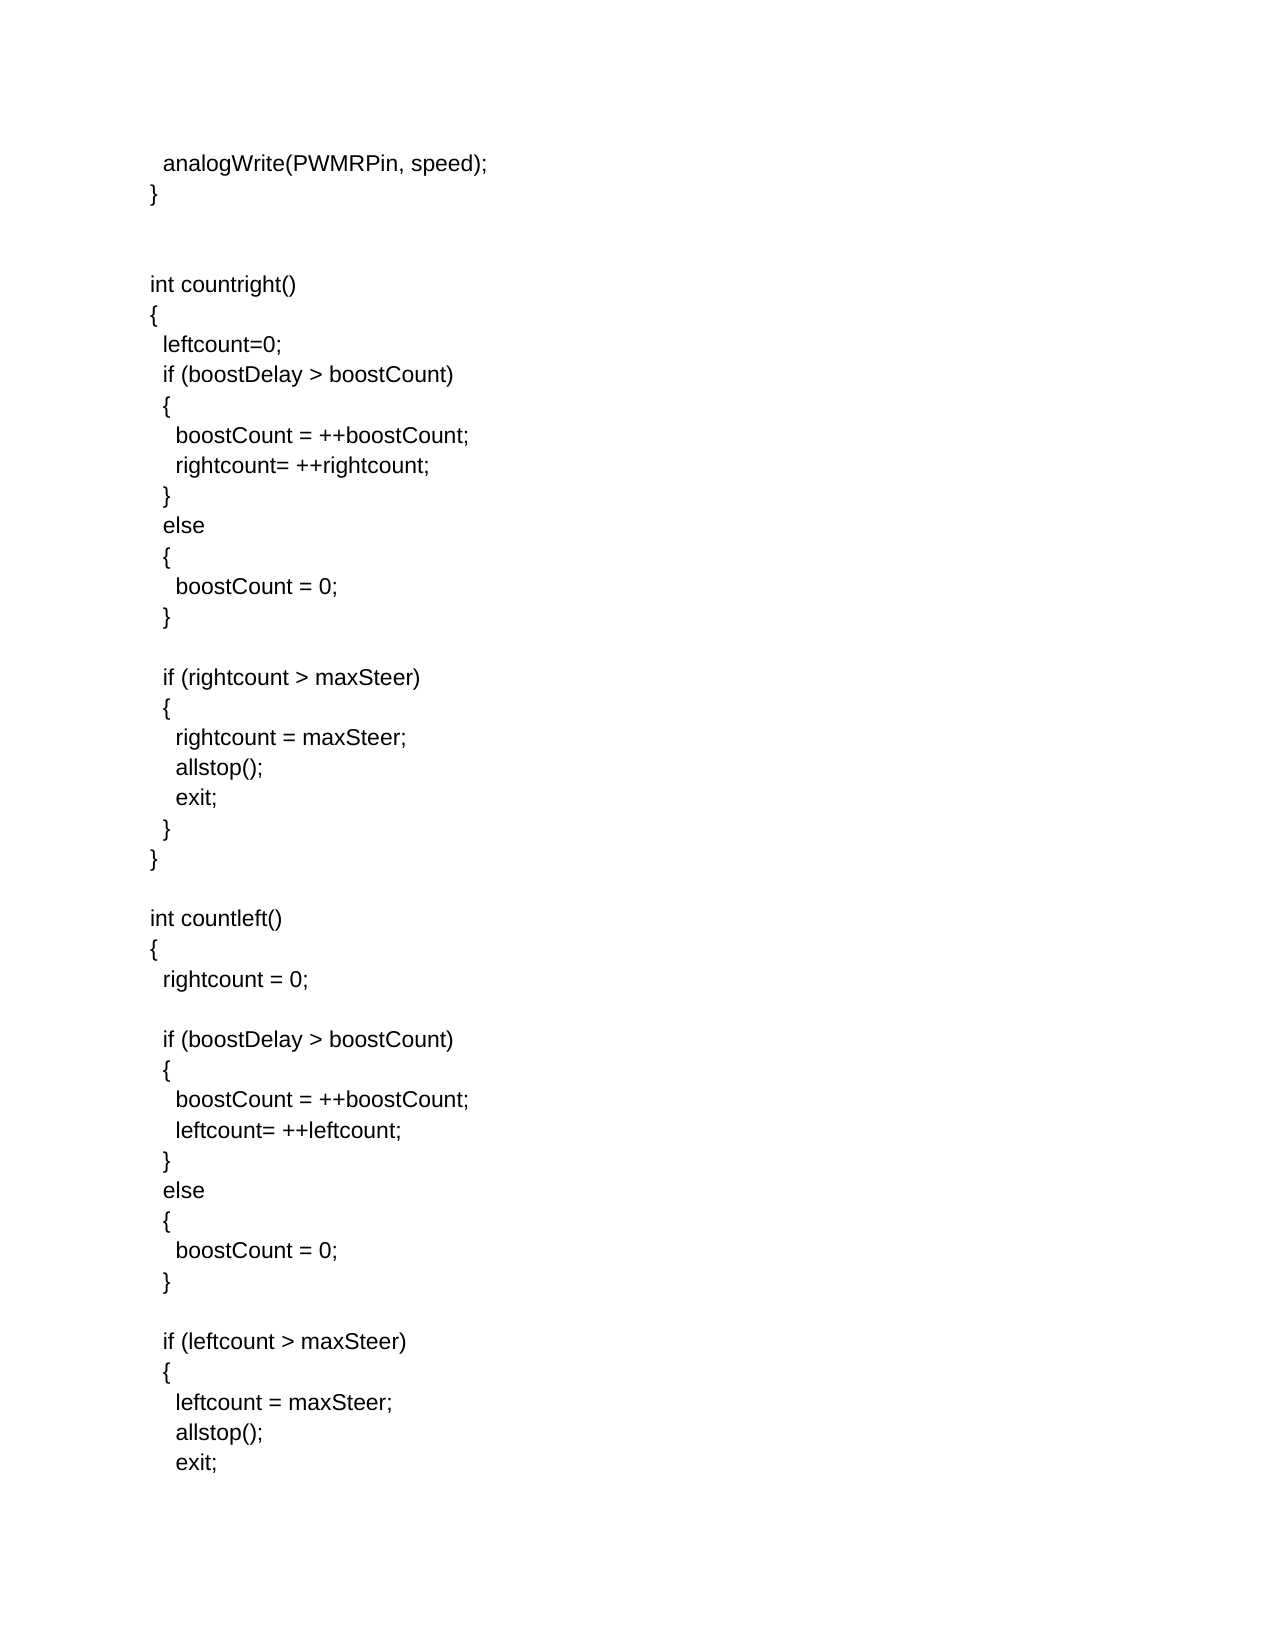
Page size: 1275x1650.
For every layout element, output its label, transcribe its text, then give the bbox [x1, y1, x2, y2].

text else [150, 1177, 1125, 1203]
text else [150, 512, 1125, 539]
text allstop(); [150, 1419, 1125, 1445]
text { [150, 694, 1125, 720]
text leftcount = maxSteer; [150, 1388, 1125, 1415]
text allstop(); [150, 754, 1125, 781]
text if (boostDelay > boostCount) [150, 361, 1125, 388]
text { [150, 392, 1125, 418]
text if (leftcount > maxSteer) [150, 1328, 1125, 1354]
text } [150, 814, 1125, 841]
text boostCount = ++boostCount; [150, 1086, 1125, 1113]
text { [150, 1056, 1125, 1083]
text } [150, 482, 1125, 509]
text { [150, 1358, 1125, 1385]
text if (boostDelay > boostCount) [150, 1026, 1125, 1052]
text } [150, 603, 1125, 629]
text { [150, 543, 1125, 569]
text boostCount = ++boostCount; [150, 422, 1125, 448]
text } [150, 180, 1125, 207]
text { [150, 1207, 1125, 1234]
text { [150, 935, 1125, 962]
text rightcount = maxSteer; [150, 724, 1125, 750]
text } [150, 1268, 1125, 1294]
text analogWrite(PWMRPin, speed); [150, 150, 1125, 176]
text leftcount=0; [150, 331, 1125, 358]
text int countleft() [150, 905, 1125, 932]
text { [150, 301, 1125, 327]
text exit; [150, 784, 1125, 811]
text boostCount = 0; [150, 1237, 1125, 1264]
text } [150, 1147, 1125, 1173]
text leftcount= ++leftcount; [150, 1117, 1125, 1143]
text exit; [150, 1449, 1125, 1475]
text rightcount = 0; [150, 966, 1125, 992]
text int countright() [150, 271, 1125, 297]
text } [150, 845, 1125, 871]
text rightcount= ++rightcount; [150, 452, 1125, 478]
text boostCount = 0; [150, 573, 1125, 599]
text if (rightcount > maxSteer) [150, 663, 1125, 690]
